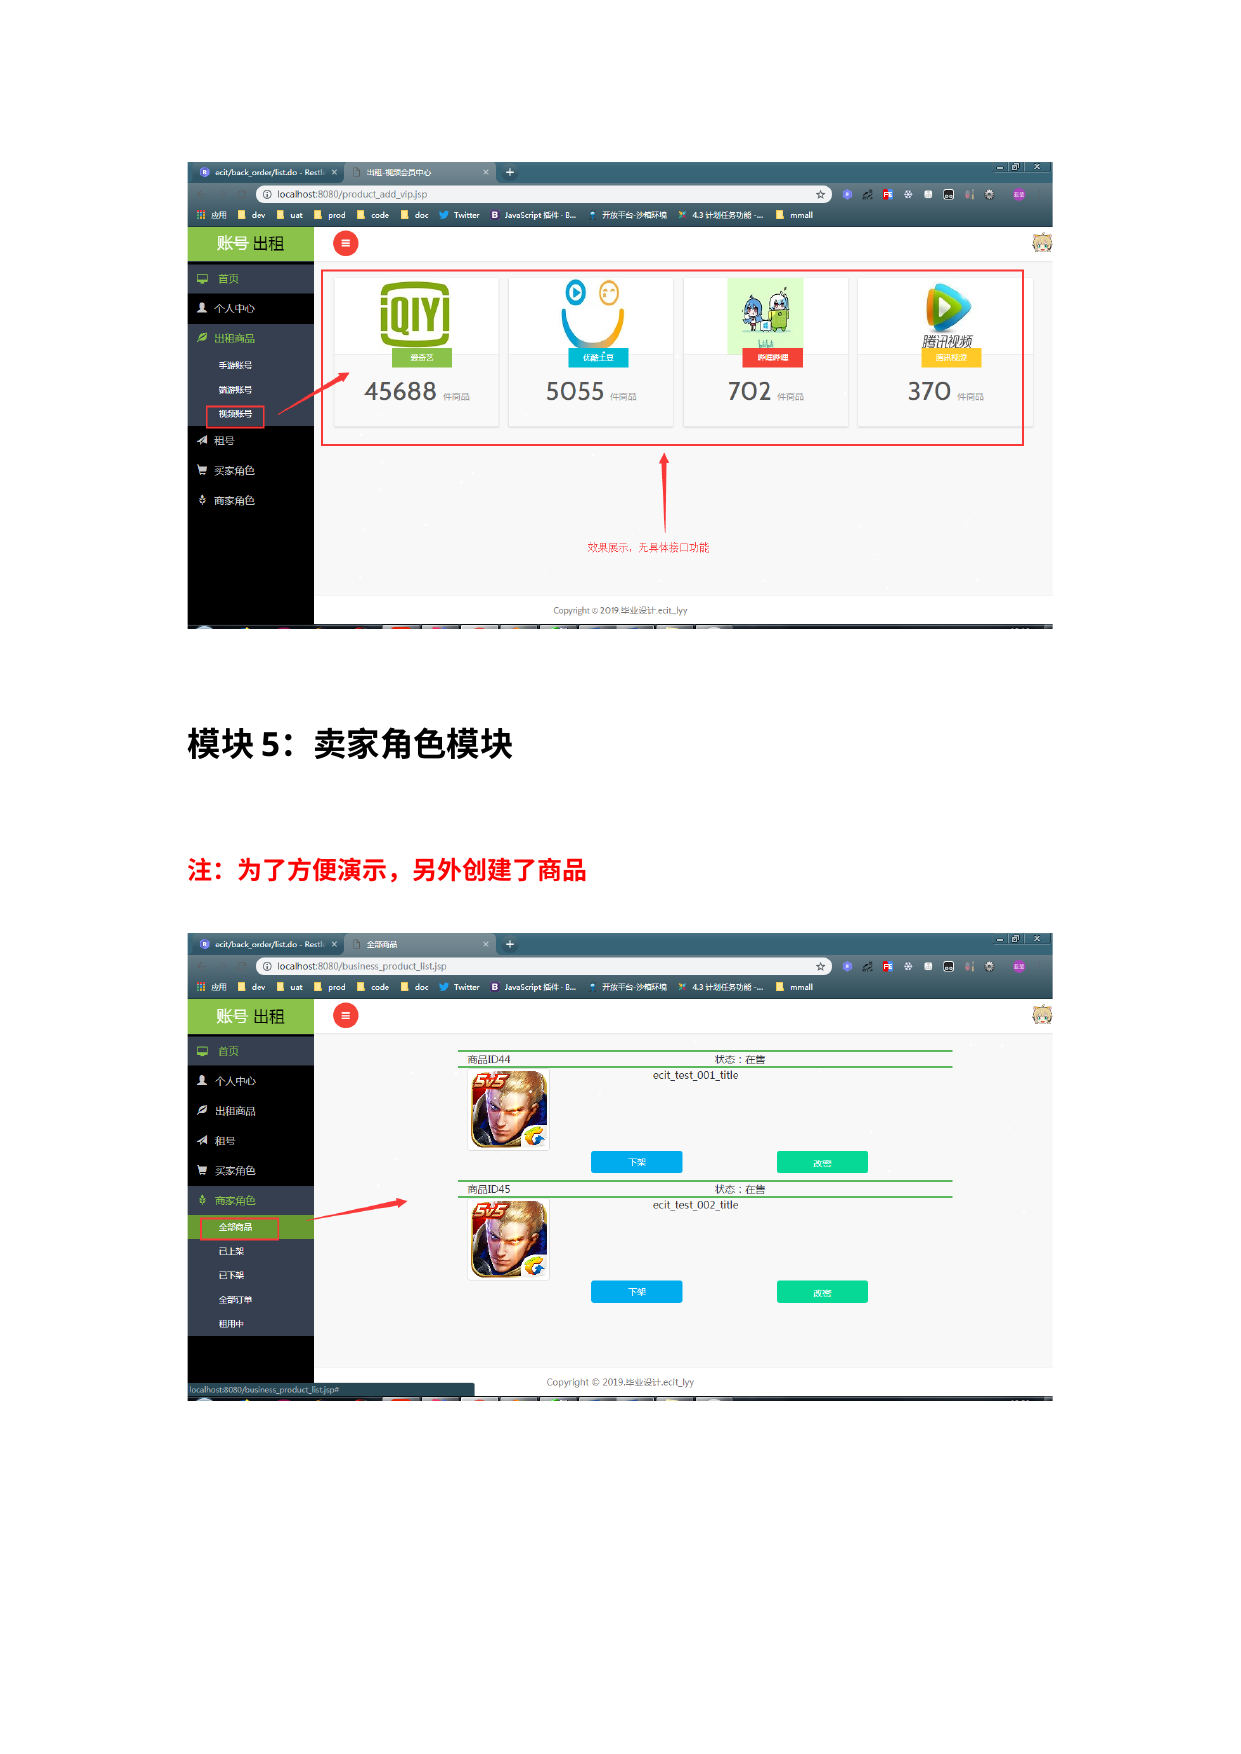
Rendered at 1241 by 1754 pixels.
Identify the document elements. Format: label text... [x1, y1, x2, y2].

picture [187, 162, 1053, 629]
subtitle 模块5：卖家角色模块 [187, 709, 1053, 774]
picture [187, 933, 1053, 1401]
text 注：为了方便演示，另外创建了商品 [187, 836, 1053, 901]
